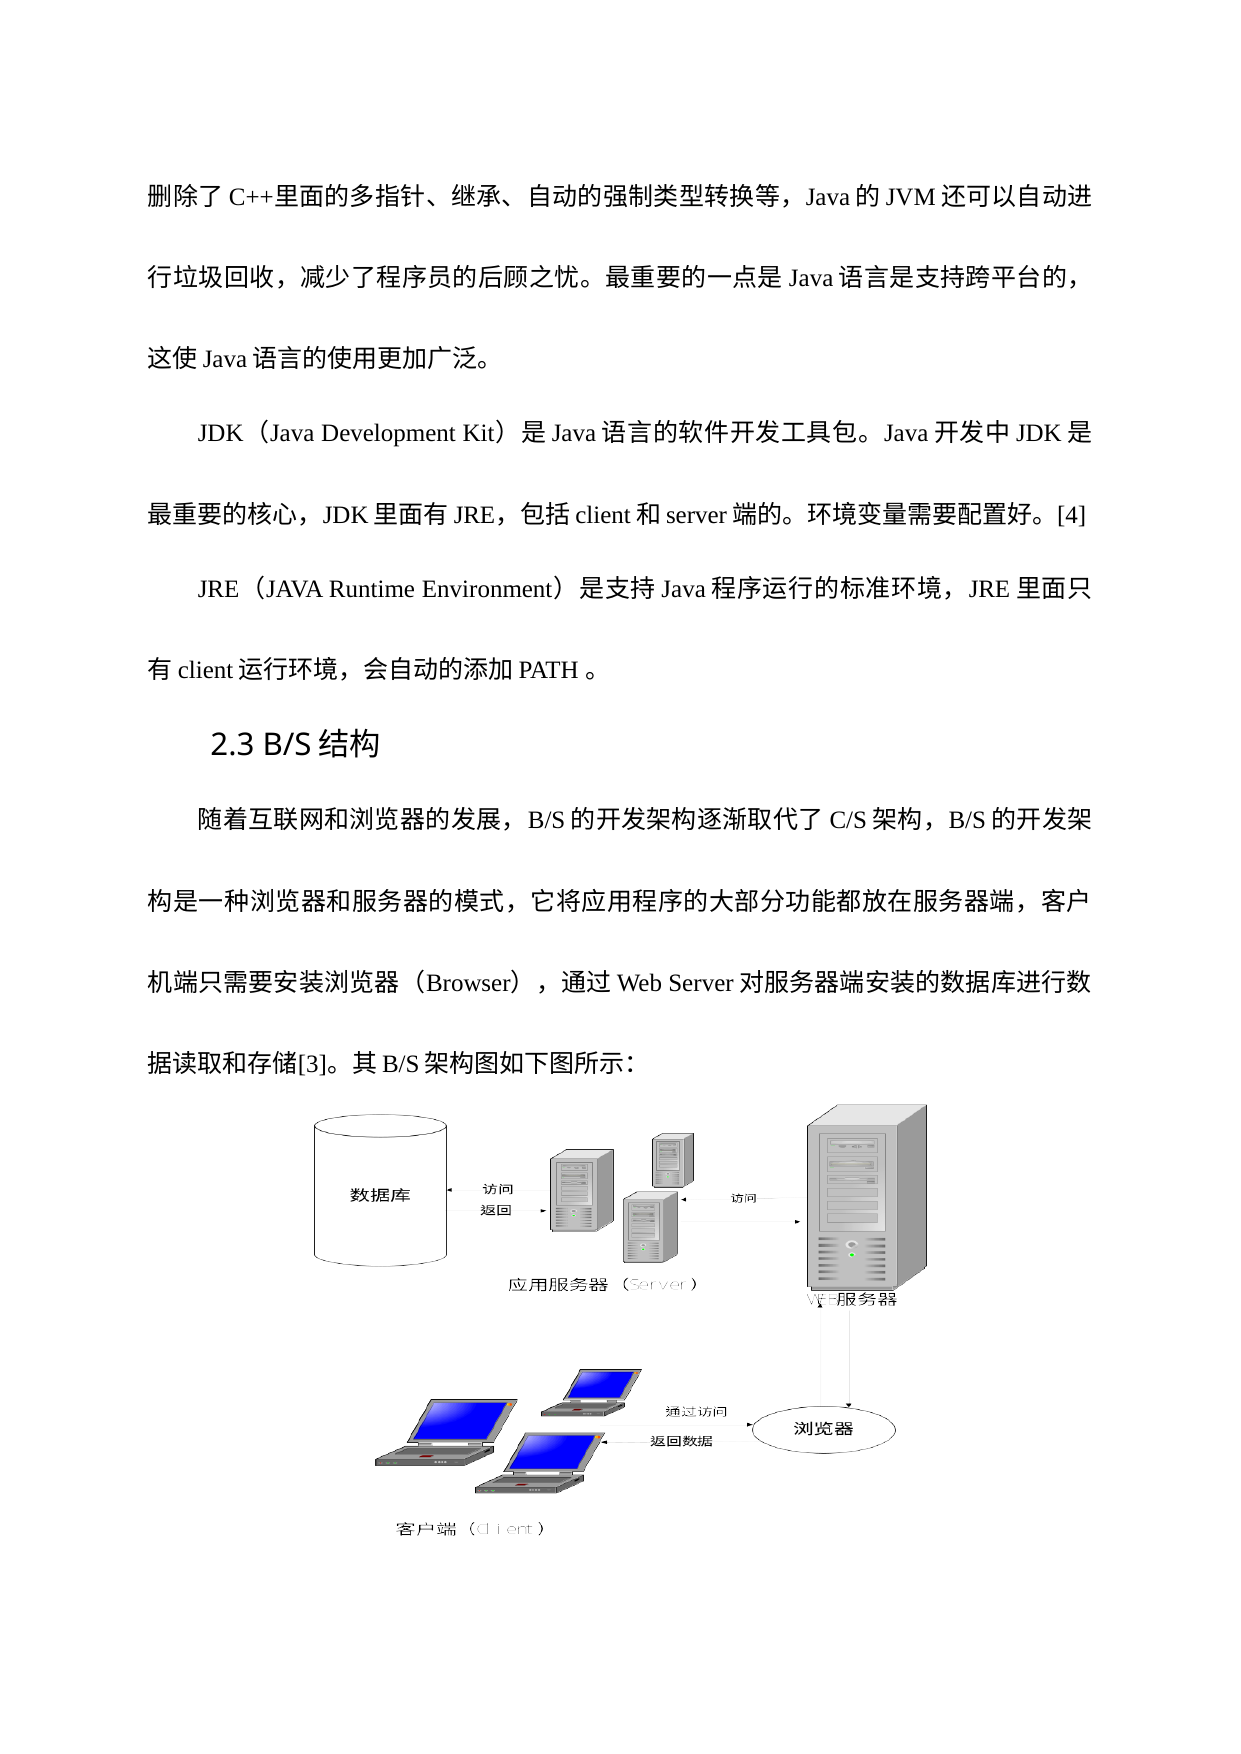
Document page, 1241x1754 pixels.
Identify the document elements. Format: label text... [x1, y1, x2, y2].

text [148, 162, 1092, 389]
text 随着互联网和浏览器的发展，B/S的开发架构逐渐取代了C/S架构，B/S的开发架构是一种浏览器和服务器的模式，它将应用程序的大部分功能都放在服务器端，客户机端只需要安装浏览器（Browser），通过Web Server对服务器端安装的数据库进行数据读取和存储[3]。其B/S架构图如下图所示： [148, 786, 1092, 1094]
text JDK（Java Development Kit）是Java语言的软件开发工具包。Java开发中JDK是最重要的核心，JDK里面有JRE，包括client和server端的。环境变量需要配置好。[4] [148, 398, 1092, 545]
subtitle 2.3 B/S结构 [148, 709, 1092, 774]
text JRE（JAVA Runtime Environment）是支持Java程序运行的标准环境，JRE里面只有client运行环境，会自动的添加PATH 。 [148, 554, 1092, 700]
